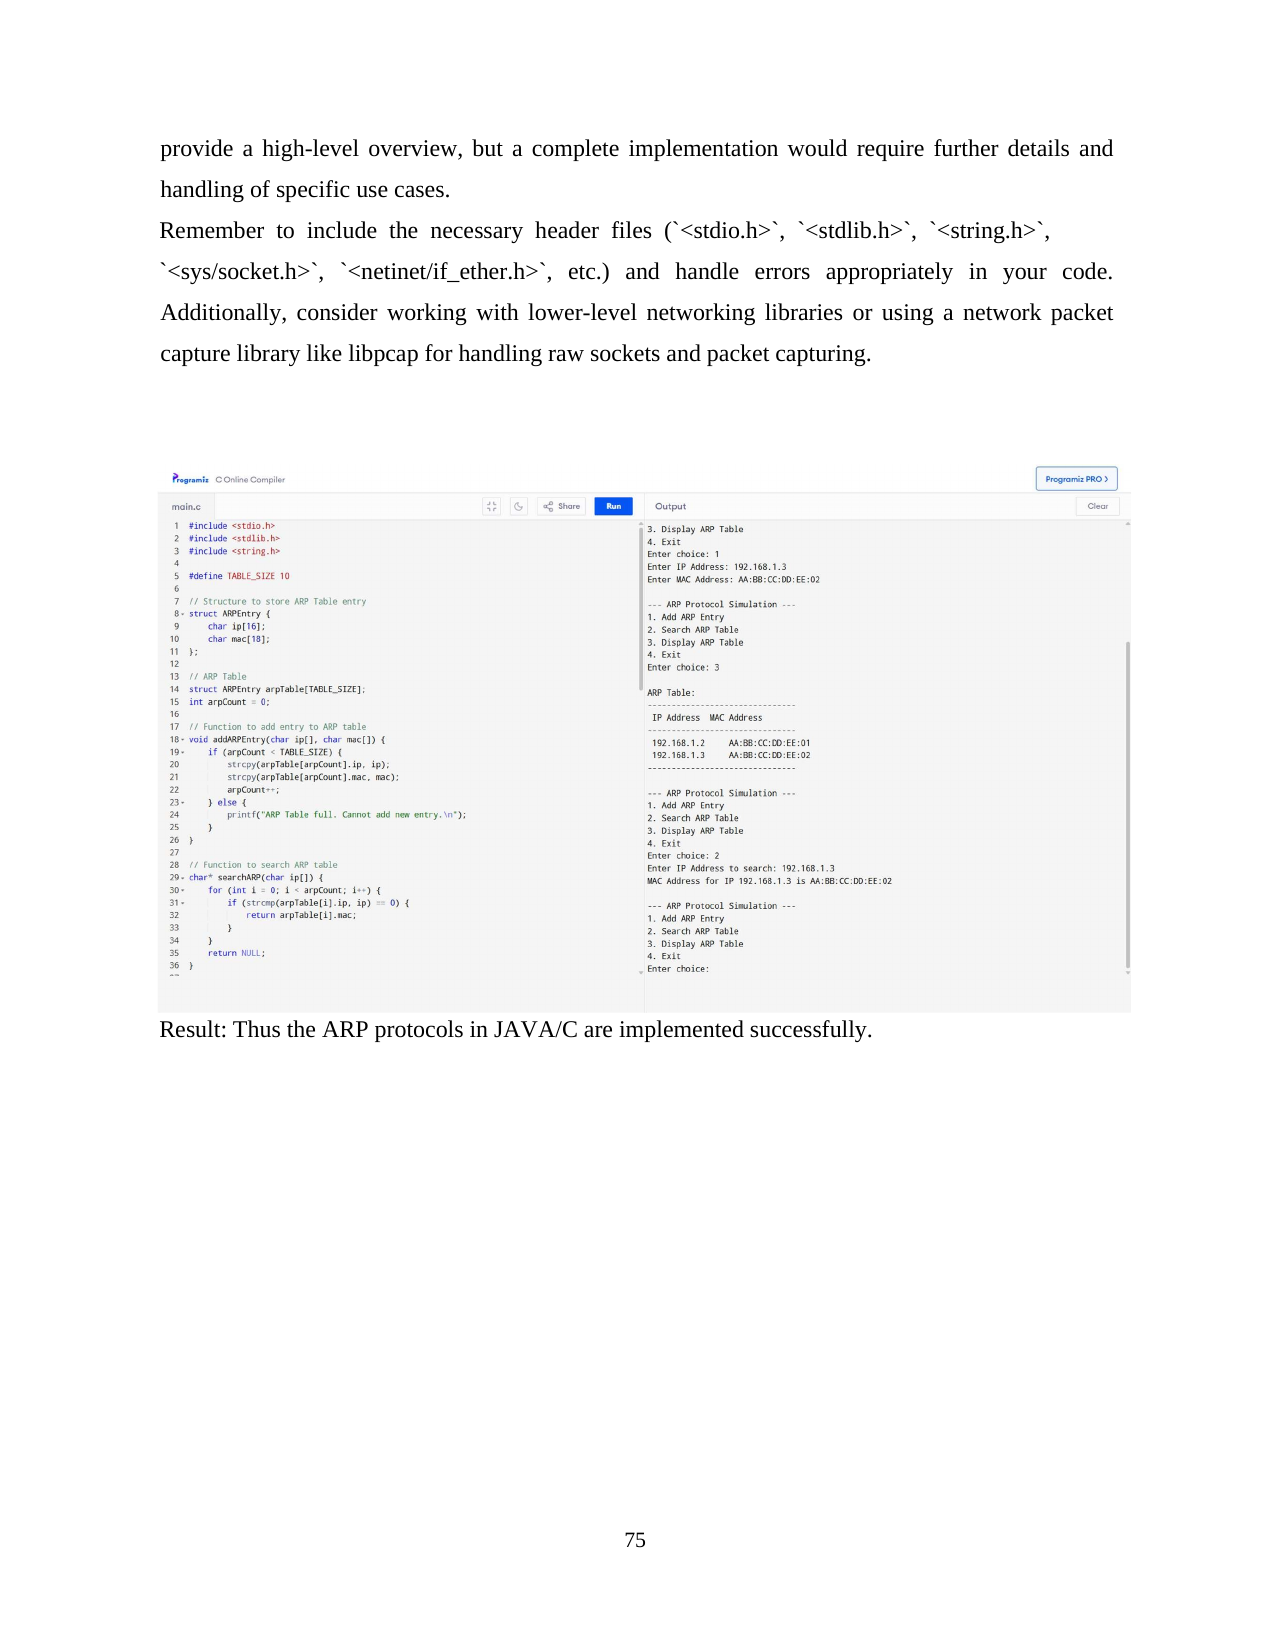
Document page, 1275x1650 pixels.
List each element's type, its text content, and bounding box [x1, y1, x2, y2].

text Remember to include the necessary header files (`<stdio.h>`, `<stdlib.h>`, `<string.h>`, [159, 216, 1123, 243]
picture [157, 464, 1132, 1013]
text `<sys/socket.h>`, `<netinet/if_ether.h>`, etc.) and handle errors appropriately in your code. Additionally, consider working with lower-level networking libraries or using a network packet capture library like libpcap for handling raw sockets and packet capturing. [159, 257, 1115, 367]
text Result: Thus the ARP protocols in JAVA/C are implemented successfully. [159, 1015, 1123, 1042]
